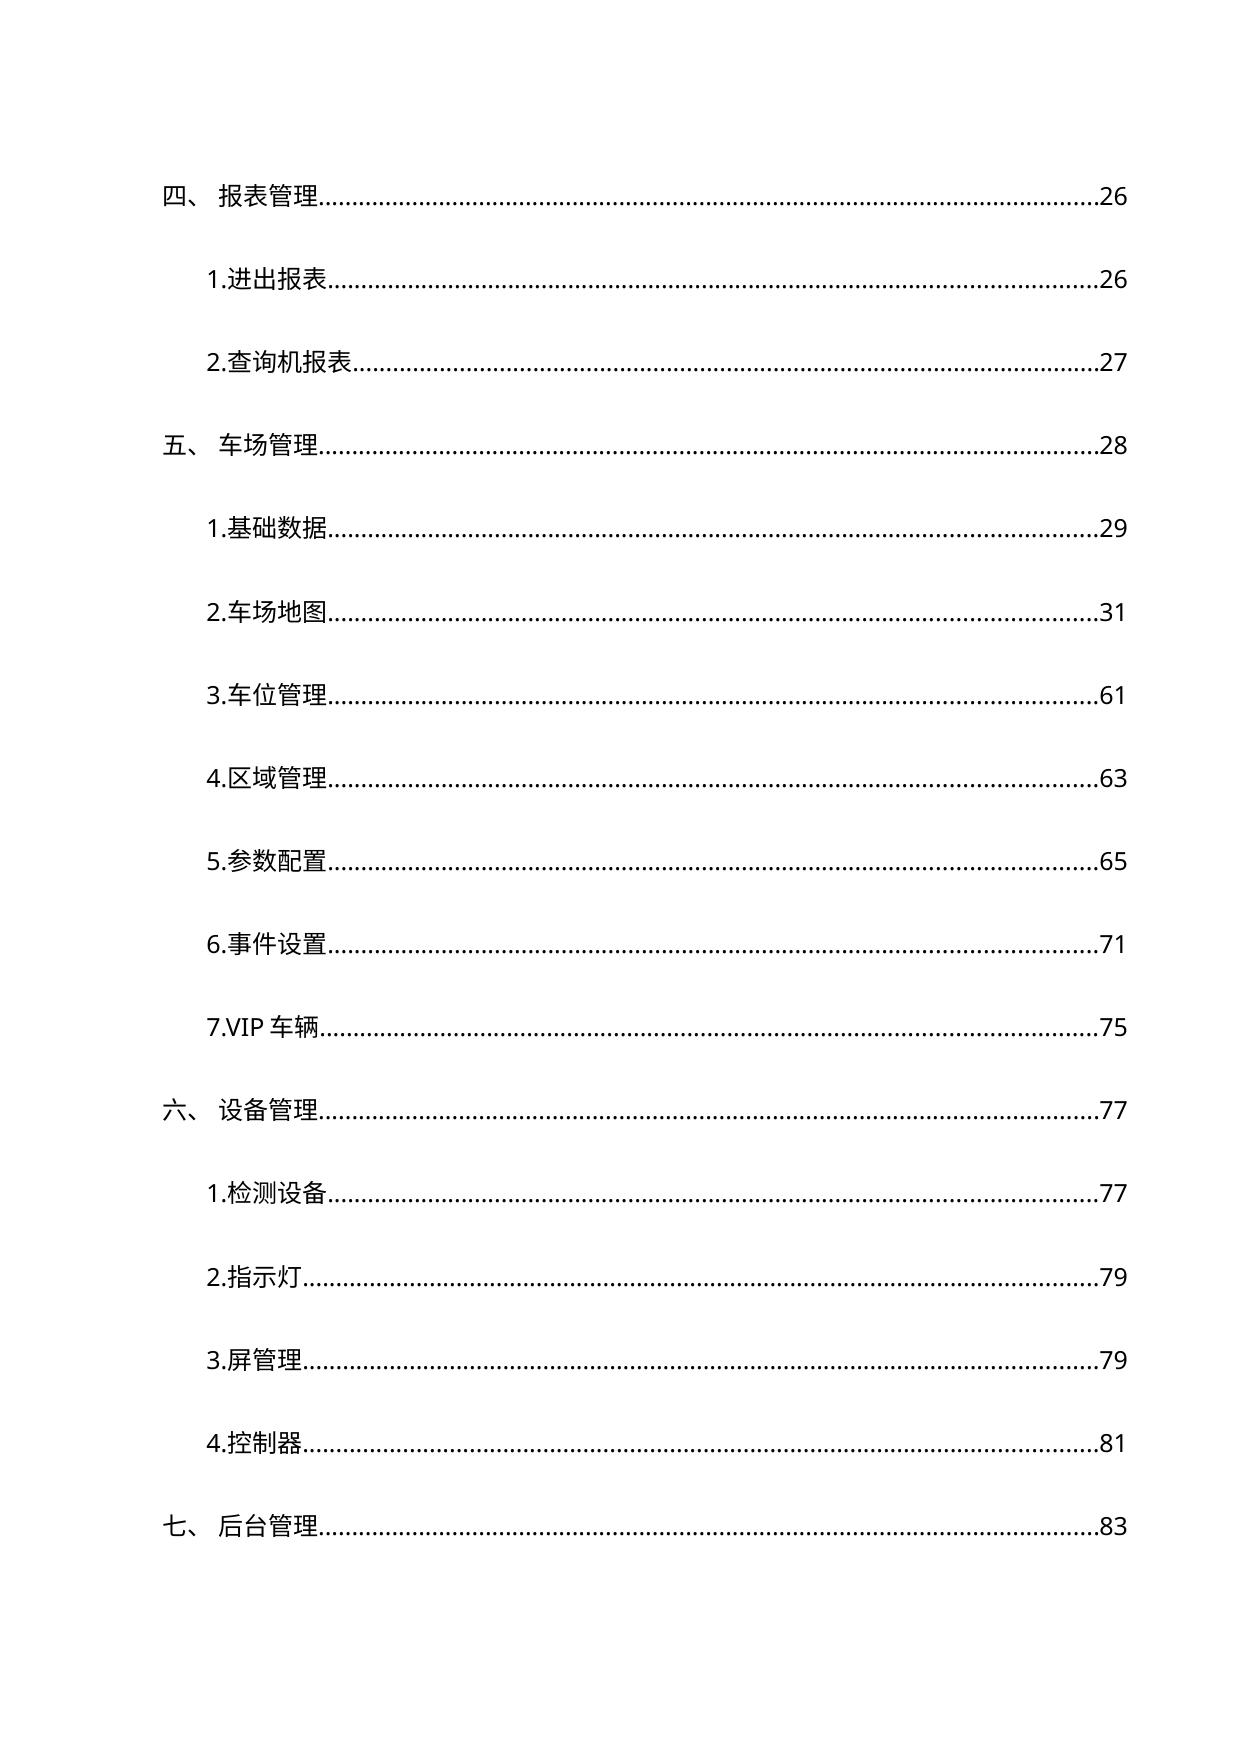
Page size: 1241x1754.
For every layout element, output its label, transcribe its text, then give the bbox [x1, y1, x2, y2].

text 1.检测设备 77 [156, 1159, 1128, 1224]
text 四、 报表管理 26 [112, 162, 1128, 227]
text 五、 车场管理 28 [112, 411, 1128, 476]
text 3.屏管理 79 [156, 1326, 1128, 1391]
text 七、 后台管理 83 [112, 1492, 1128, 1557]
text 5.参数配置 65 [156, 827, 1128, 892]
text 4.区域管理 63 [156, 744, 1128, 809]
text 2.查询机报表 27 [156, 328, 1128, 393]
text 6.事件设置 71 [156, 910, 1128, 975]
text 1.进出报表 26 [156, 245, 1128, 310]
text 3.车位管理 61 [156, 661, 1128, 726]
text 2.车场地图 31 [156, 578, 1128, 643]
text 2.指示灯 79 [156, 1243, 1128, 1308]
text 4.控制器 81 [156, 1409, 1128, 1474]
text 1.基础数据 29 [156, 494, 1128, 559]
text 7.VIP车辆 75 [156, 993, 1128, 1058]
text 六、 设备管理 77 [112, 1076, 1128, 1141]
